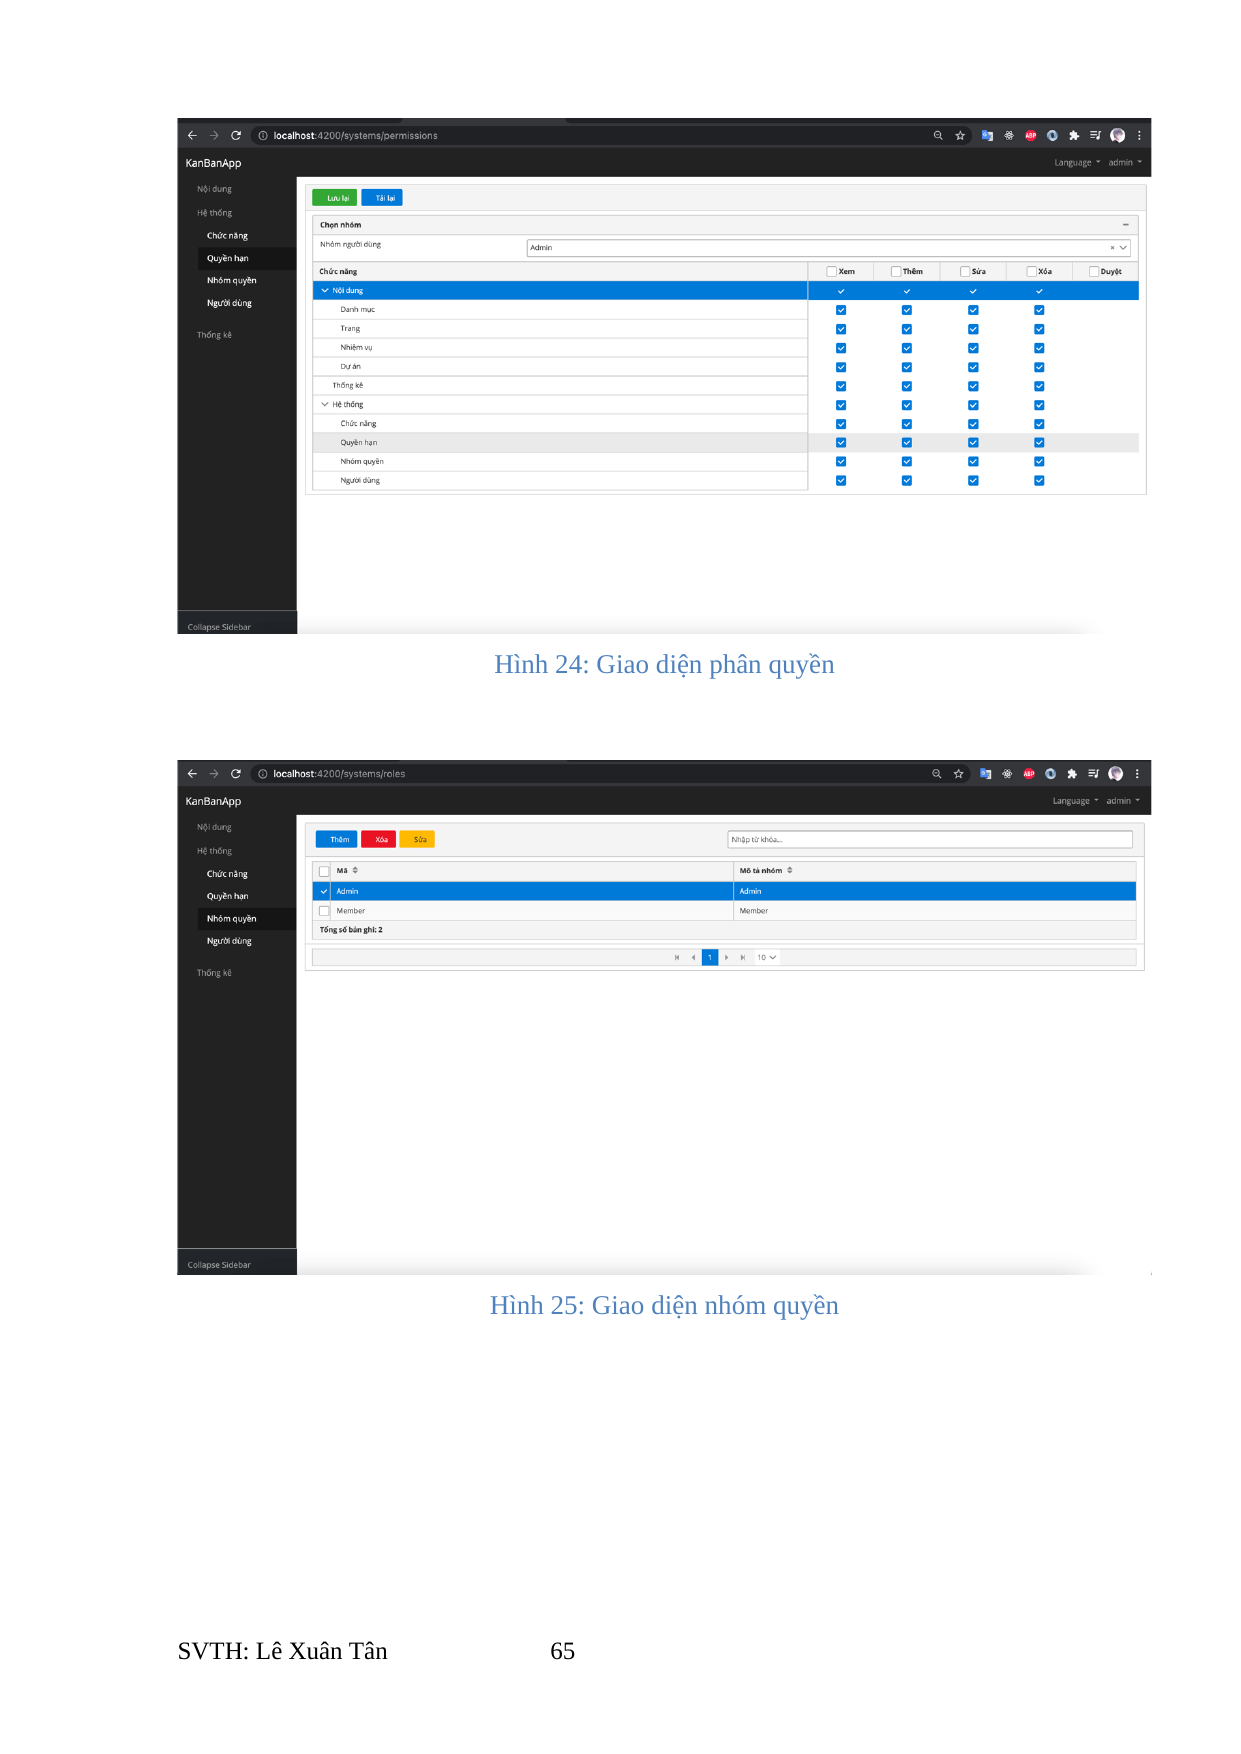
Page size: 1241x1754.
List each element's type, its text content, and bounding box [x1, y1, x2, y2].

picture [177, 760, 1152, 1275]
picture [177, 118, 1152, 634]
